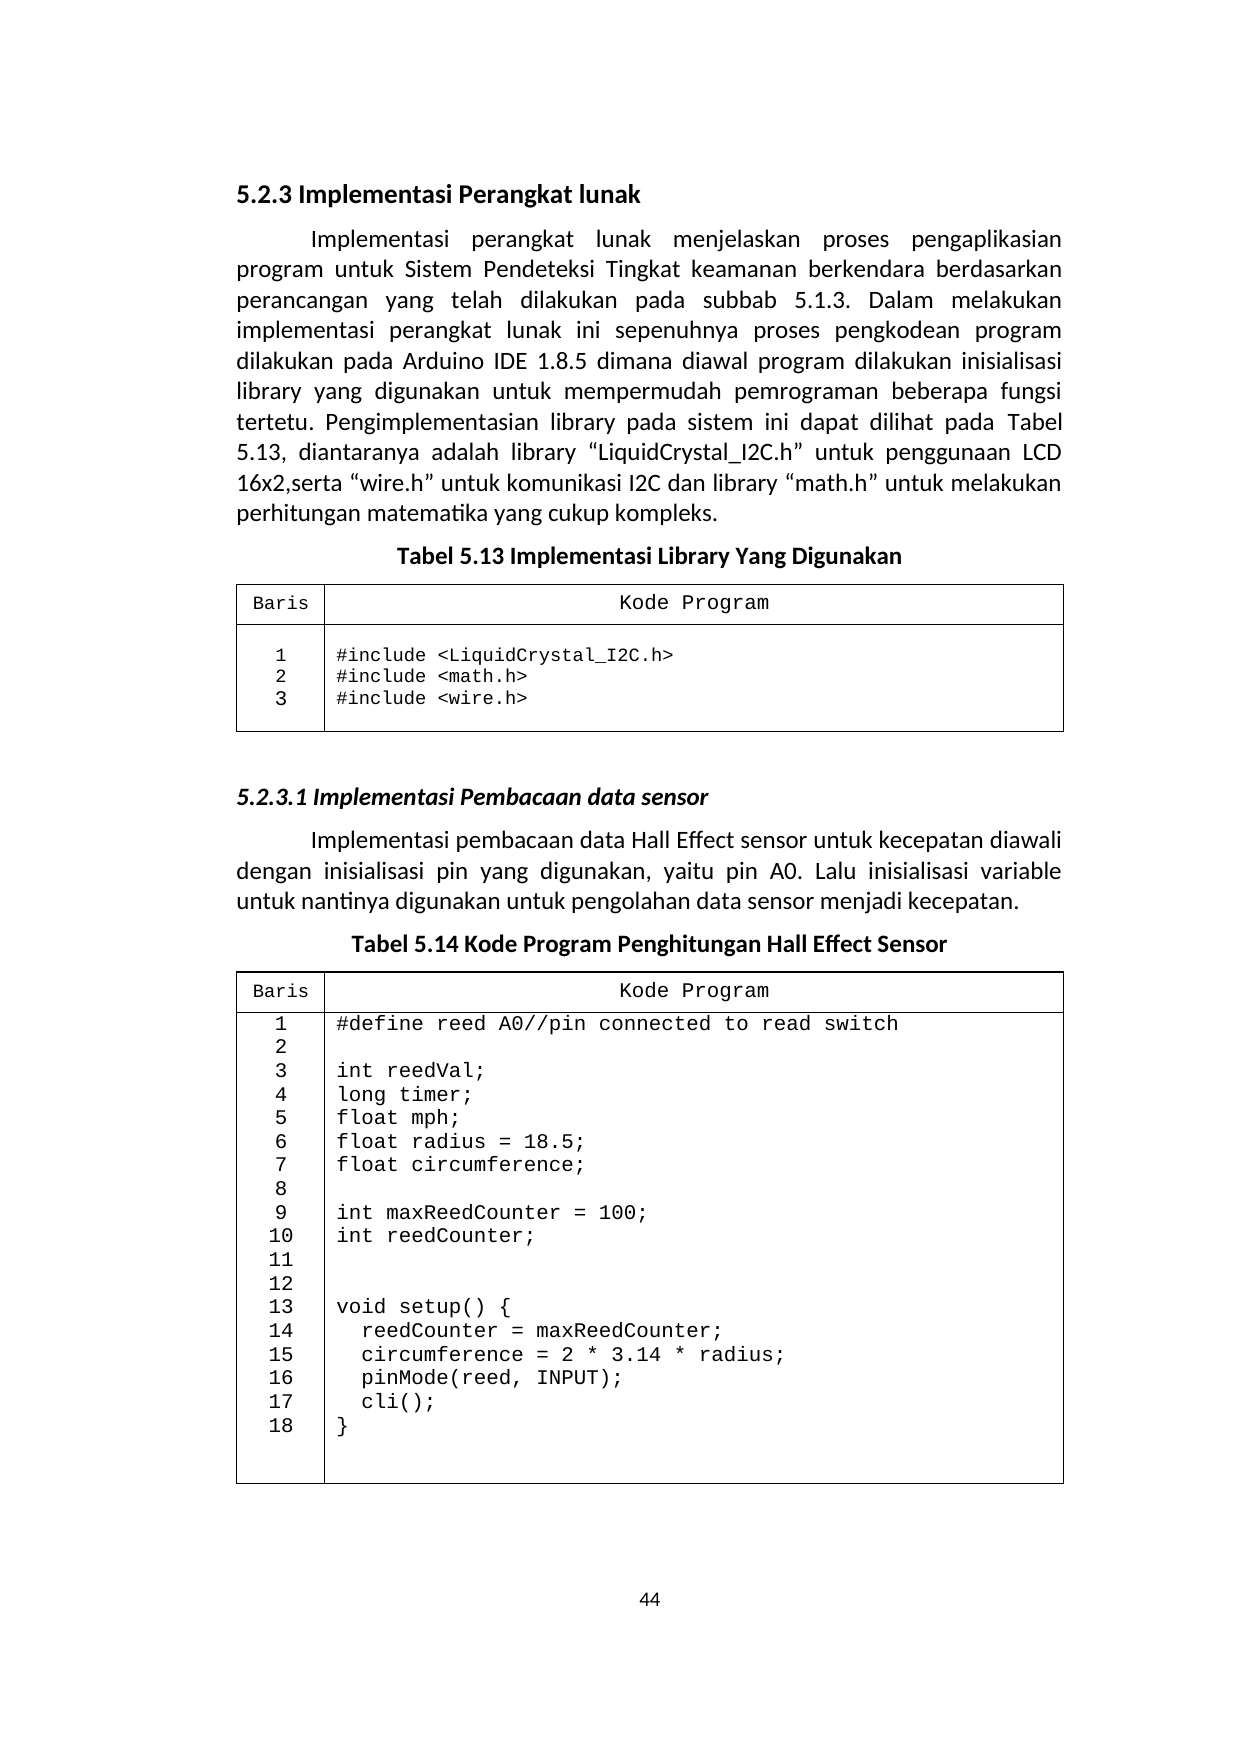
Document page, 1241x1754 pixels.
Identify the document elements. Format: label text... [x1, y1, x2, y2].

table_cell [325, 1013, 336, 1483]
subtitle Implementasi Perangkat lunak [236, 177, 1063, 210]
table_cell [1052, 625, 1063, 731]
table_header Kode Program [325, 585, 1063, 624]
text Implementasi pembacaan data Hall Effect sensor untuk kecepatan diawali dengan inisialisasi pin yang digunakan, yaitu pin A0. Lalu inisialisasi variable untuk nantinya digunakan untuk pengolahan data sensor menjadi kecepatan. [236, 824, 1063, 916]
table_cell 1 2 3 [237, 625, 324, 731]
table_cell 1 2 3 4 5 6 7 8 9 10 11 12 13 14 15 16 17 18 [237, 1013, 324, 1483]
subtitle Implementasi Pembacaan data sensor [236, 781, 1063, 812]
table_header Kode Program [325, 973, 1063, 1012]
table_header Baris [237, 973, 324, 1012]
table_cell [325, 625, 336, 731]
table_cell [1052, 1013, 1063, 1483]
table_header Baris [237, 585, 324, 624]
